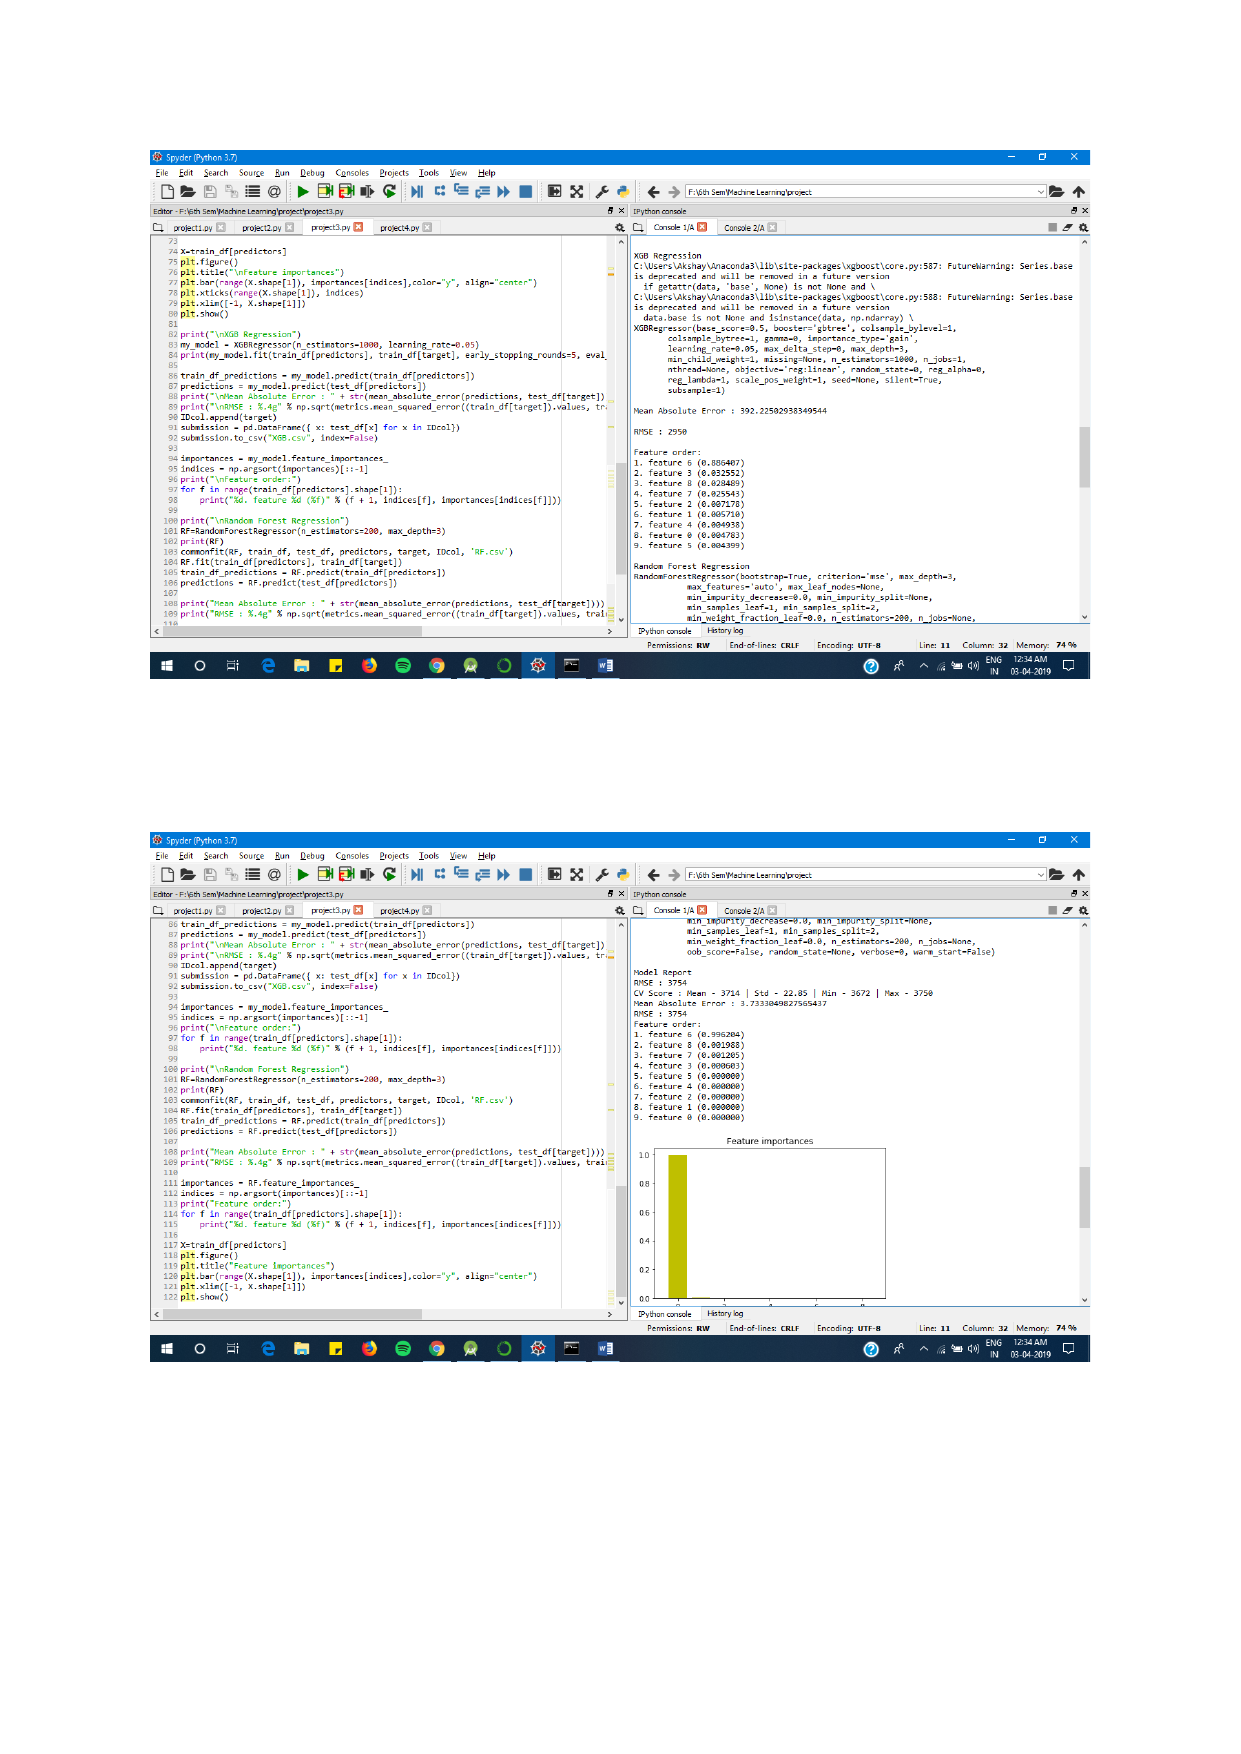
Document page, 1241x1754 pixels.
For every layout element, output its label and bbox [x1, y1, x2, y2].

picture [150, 832, 1091, 1362]
picture [150, 150, 1091, 679]
